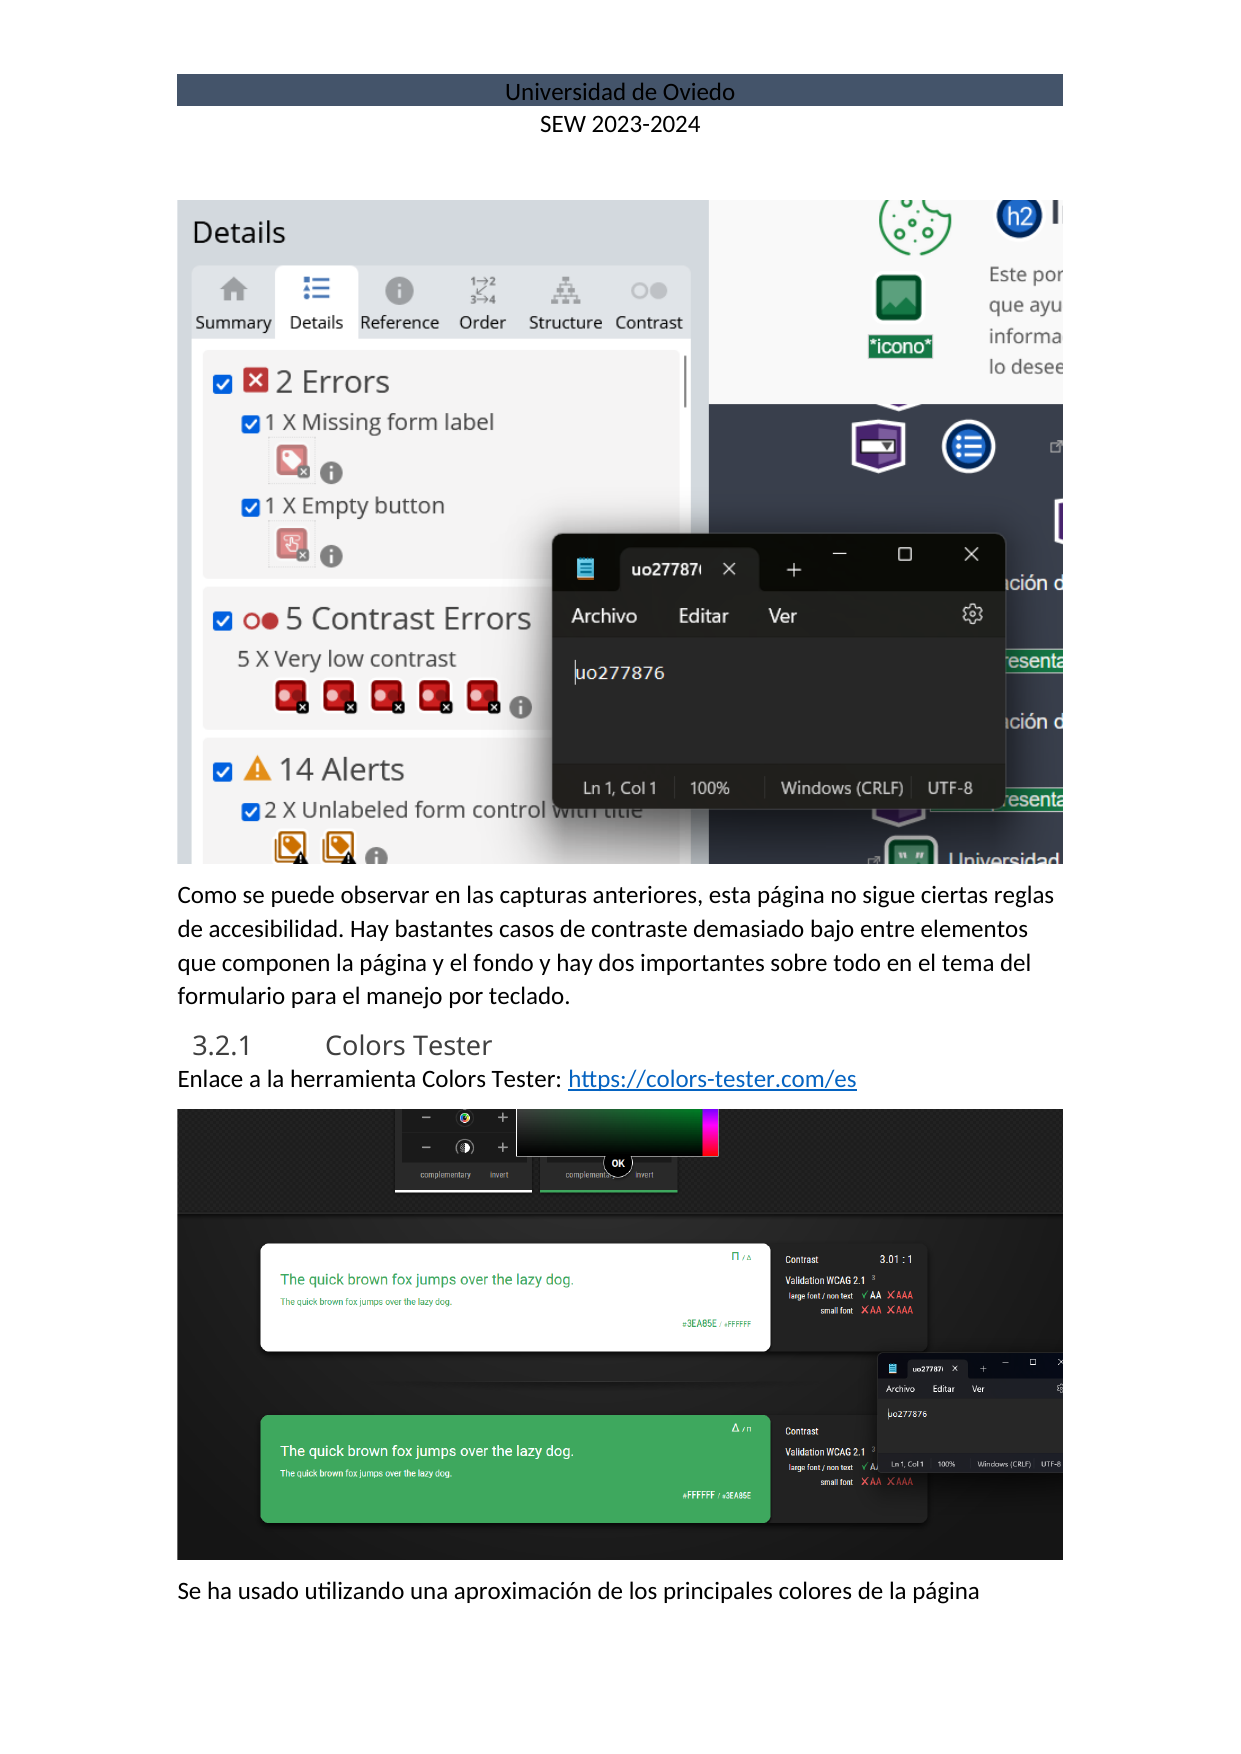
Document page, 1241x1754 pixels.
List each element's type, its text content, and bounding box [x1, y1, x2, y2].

picture [177, 200, 1063, 864]
text Como se puede observar en las capturas anteriores, esta página no sigue ciertas reglas de accesibilidad. Hay bastantes casos de contraste demasiado bajo entre elementos que componen la página y el fondo y hay dos importantes sobre todo en el tema del formulario para el manejo por teclado. [177, 879, 1063, 1011]
subtitle Colors Tester [192, 1026, 1063, 1063]
picture [177, 1109, 1063, 1560]
text Enlace a la herramienta Colors Tester: https://colors-tester.com/es [177, 1063, 1063, 1094]
text Se ha usado utilizando una aproximación de los principales colores de la página [177, 1575, 1063, 1606]
